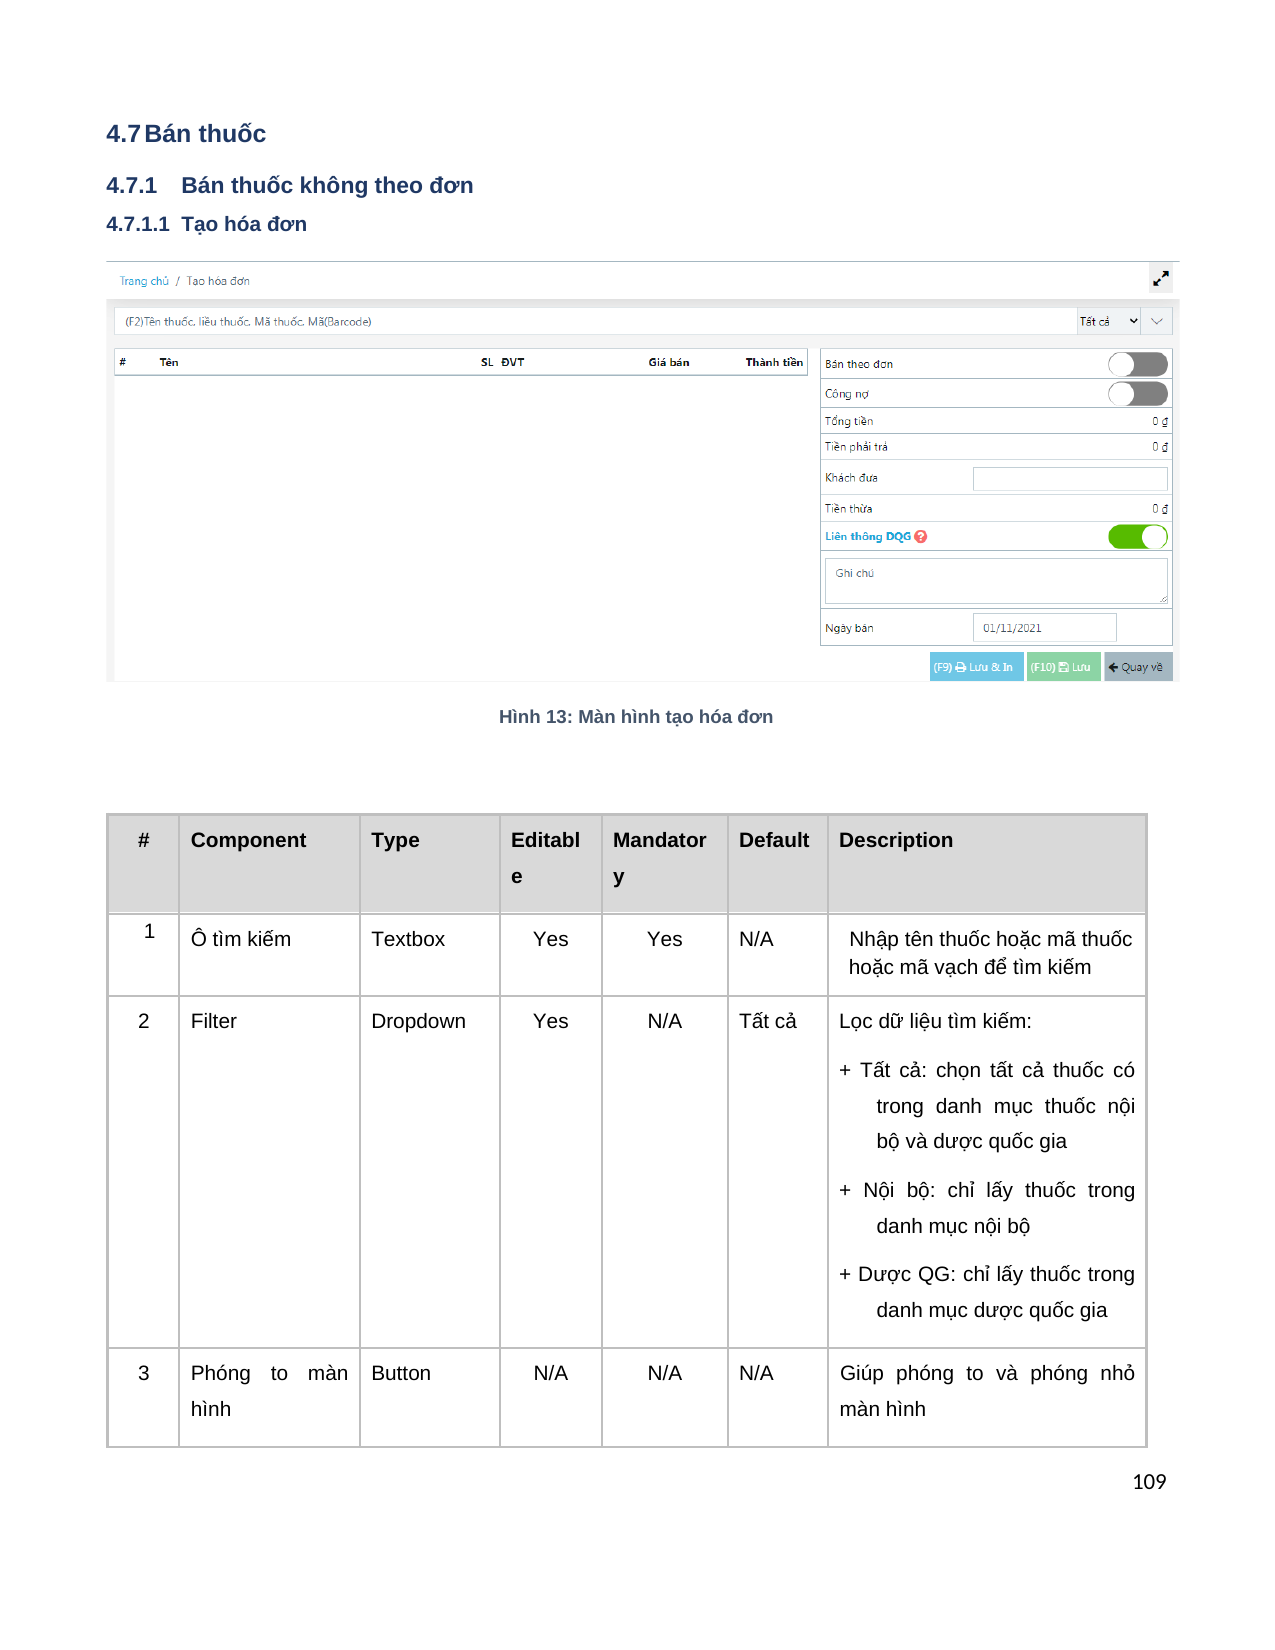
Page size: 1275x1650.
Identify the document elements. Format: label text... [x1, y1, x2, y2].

text Hình 13: Màn hình tạo hóa đơn [106, 706, 1167, 728]
table_header Description [829, 816, 1145, 912]
table_cell Button [361, 1349, 499, 1446]
table_cell Yes [501, 997, 601, 1347]
subtitle Bán thuốc [106, 119, 1167, 147]
table_cell Ô tìm kiếm [180, 915, 359, 994]
table_cell 3 [109, 1349, 178, 1446]
table_header Default [729, 816, 827, 912]
table_cell N/A [603, 1349, 727, 1446]
table_cell Yes [603, 915, 727, 994]
picture [106, 259, 1180, 682]
table_cell Giúp phóng to và phóng nhỏ màn hình [829, 1349, 1145, 1446]
table_cell Phóng to màn hình [180, 1349, 359, 1446]
subtitle Bán thuốc không theo đơn [106, 172, 1167, 199]
table_cell Dropdown [361, 997, 499, 1347]
table_cell Tất cả [729, 997, 827, 1347]
table_cell 2 [109, 997, 178, 1347]
table_header # [109, 816, 178, 912]
table_cell Yes [501, 915, 601, 994]
table_cell Nhập tên thuốc hoặc mã thuốc hoặc mã vạch để tìm kiếm [829, 915, 1145, 994]
subtitle Tạo hóa đơn [106, 211, 1167, 235]
table_cell N/A [501, 1349, 601, 1446]
table_header Editable [501, 816, 601, 912]
table_header Mandatory [603, 816, 727, 912]
table_cell 1 [109, 915, 178, 994]
table_cell Textbox [361, 915, 499, 994]
table_cell N/A [603, 997, 727, 1347]
table_header Type [361, 816, 499, 912]
table_cell Lọc dữ liệu tìm kiếm: + Tất cả: chọn tất cả thuốc có trong danh mục thuốc nội bộ và dược quốc gia + Nội bộ: chỉ lấy thuốc trong danh mục nội bộ + Dược QG: chỉ lấy thuốc trong danh mục dược quốc gia [829, 997, 1145, 1347]
table_header Component [180, 816, 359, 912]
table_cell Filter [180, 997, 359, 1347]
table_cell N/A [729, 915, 827, 994]
table_cell N/A [729, 1349, 827, 1446]
